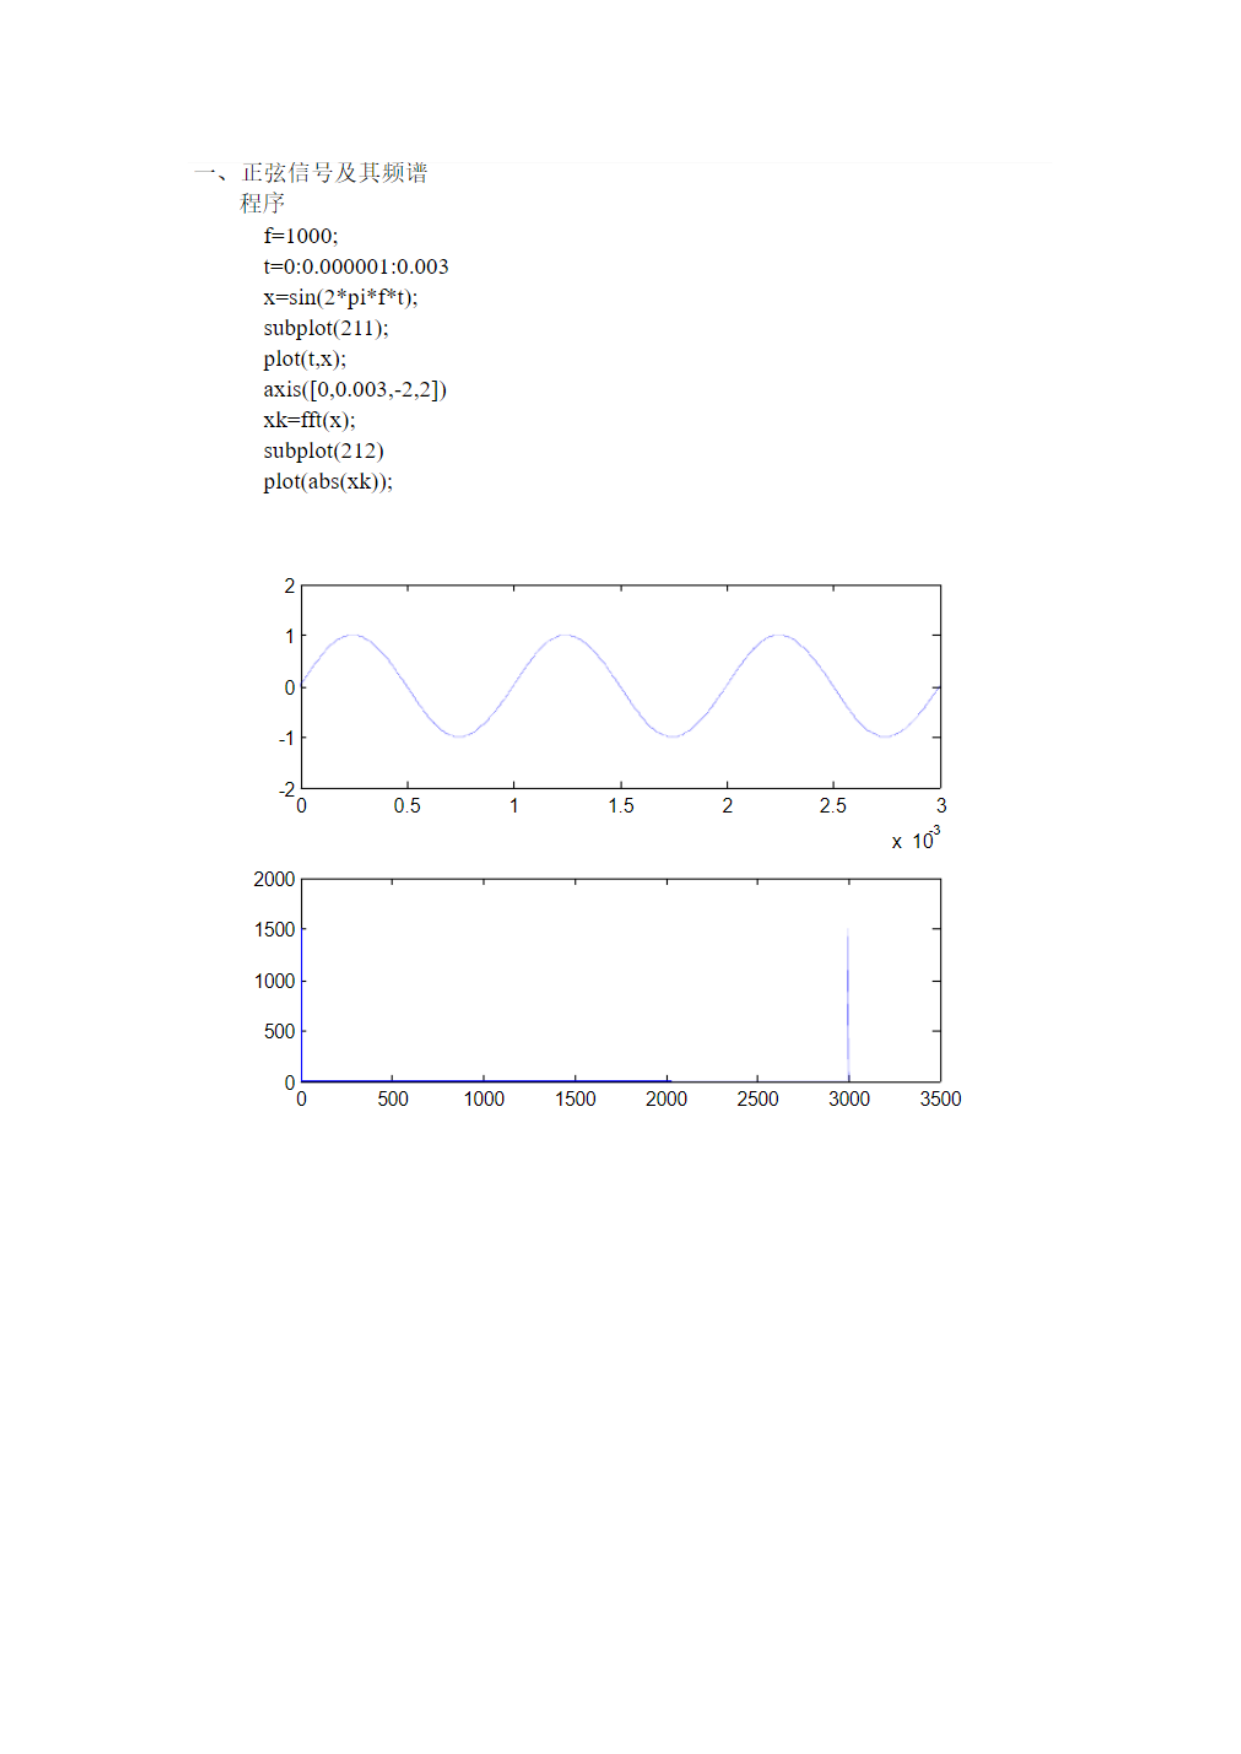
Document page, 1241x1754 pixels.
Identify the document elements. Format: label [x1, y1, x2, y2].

picture [187, 162, 1053, 1144]
